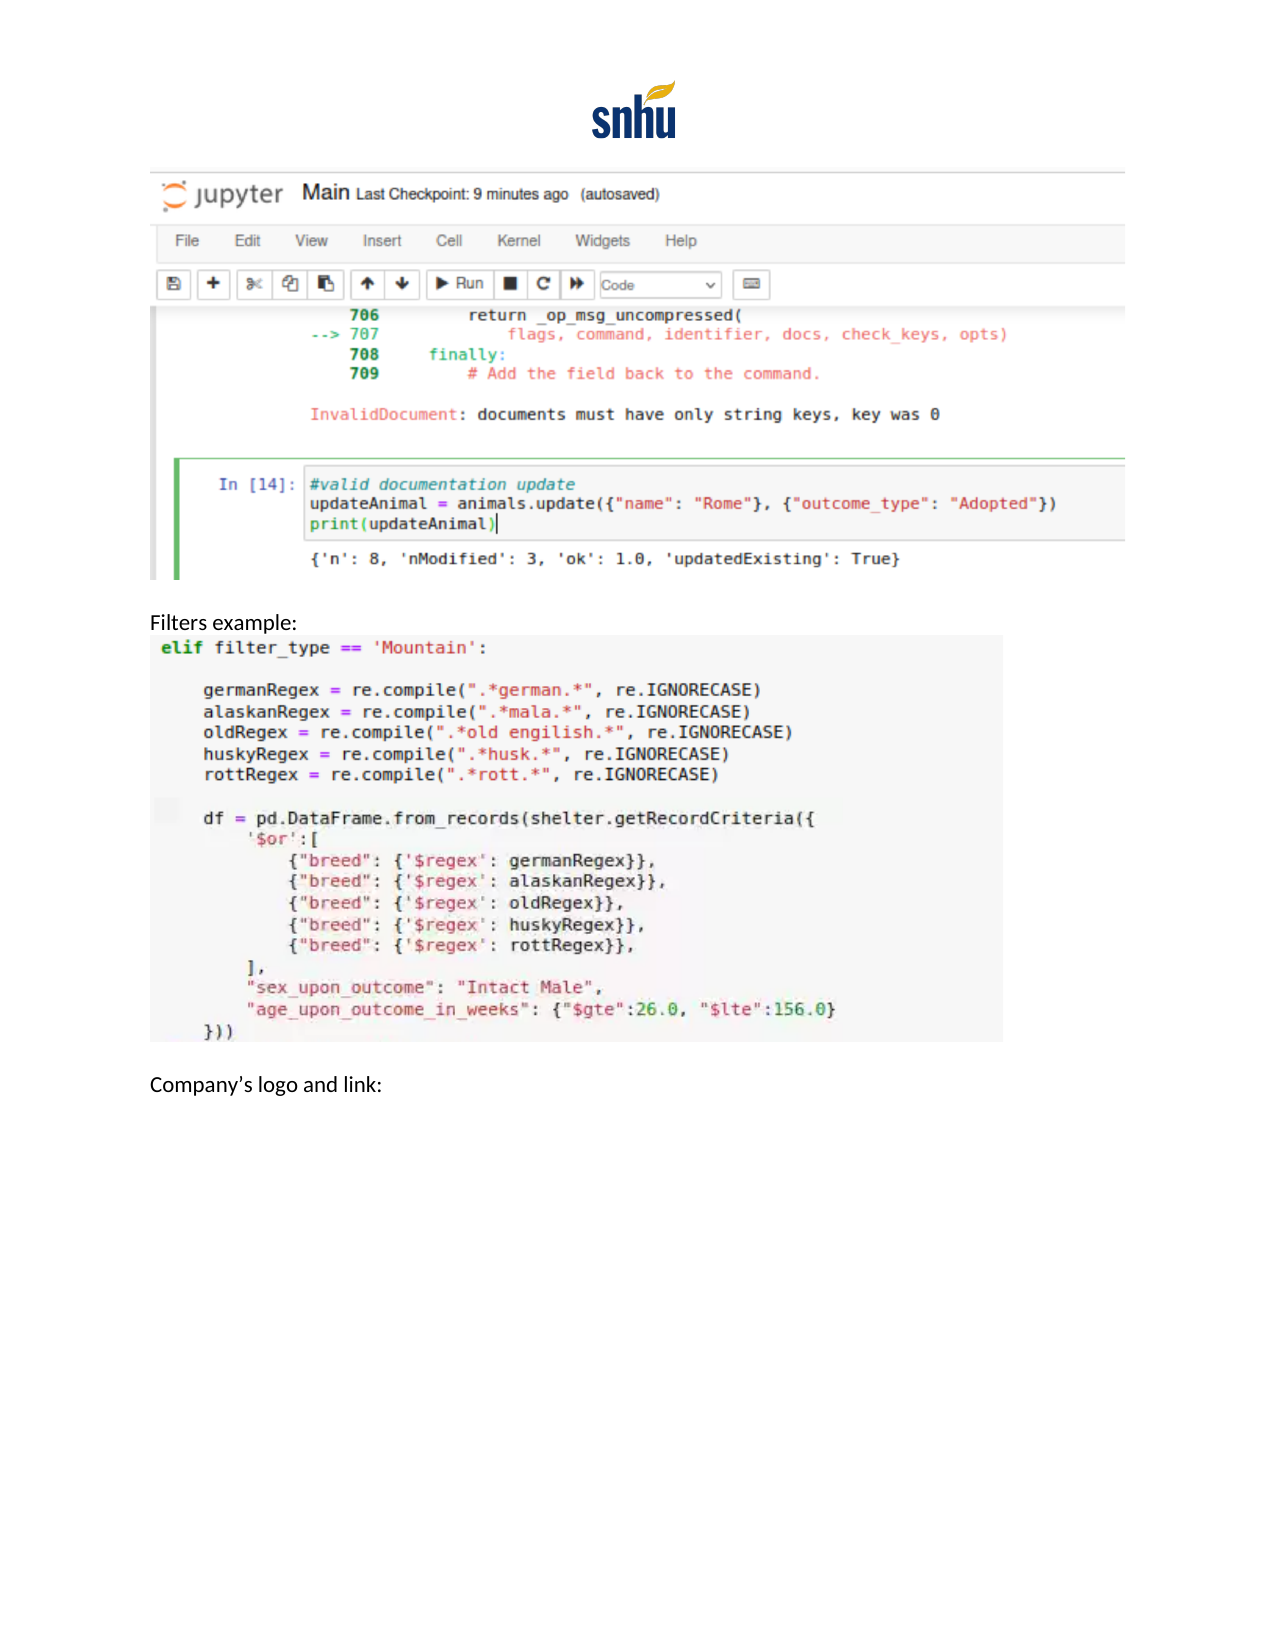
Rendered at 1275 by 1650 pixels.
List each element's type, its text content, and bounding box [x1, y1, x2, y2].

text Company’s logo and link: [150, 1070, 1125, 1098]
picture [150, 635, 1004, 1042]
picture [150, 167, 1125, 580]
picture [573, 75, 702, 147]
text Filters example: [150, 608, 1125, 636]
